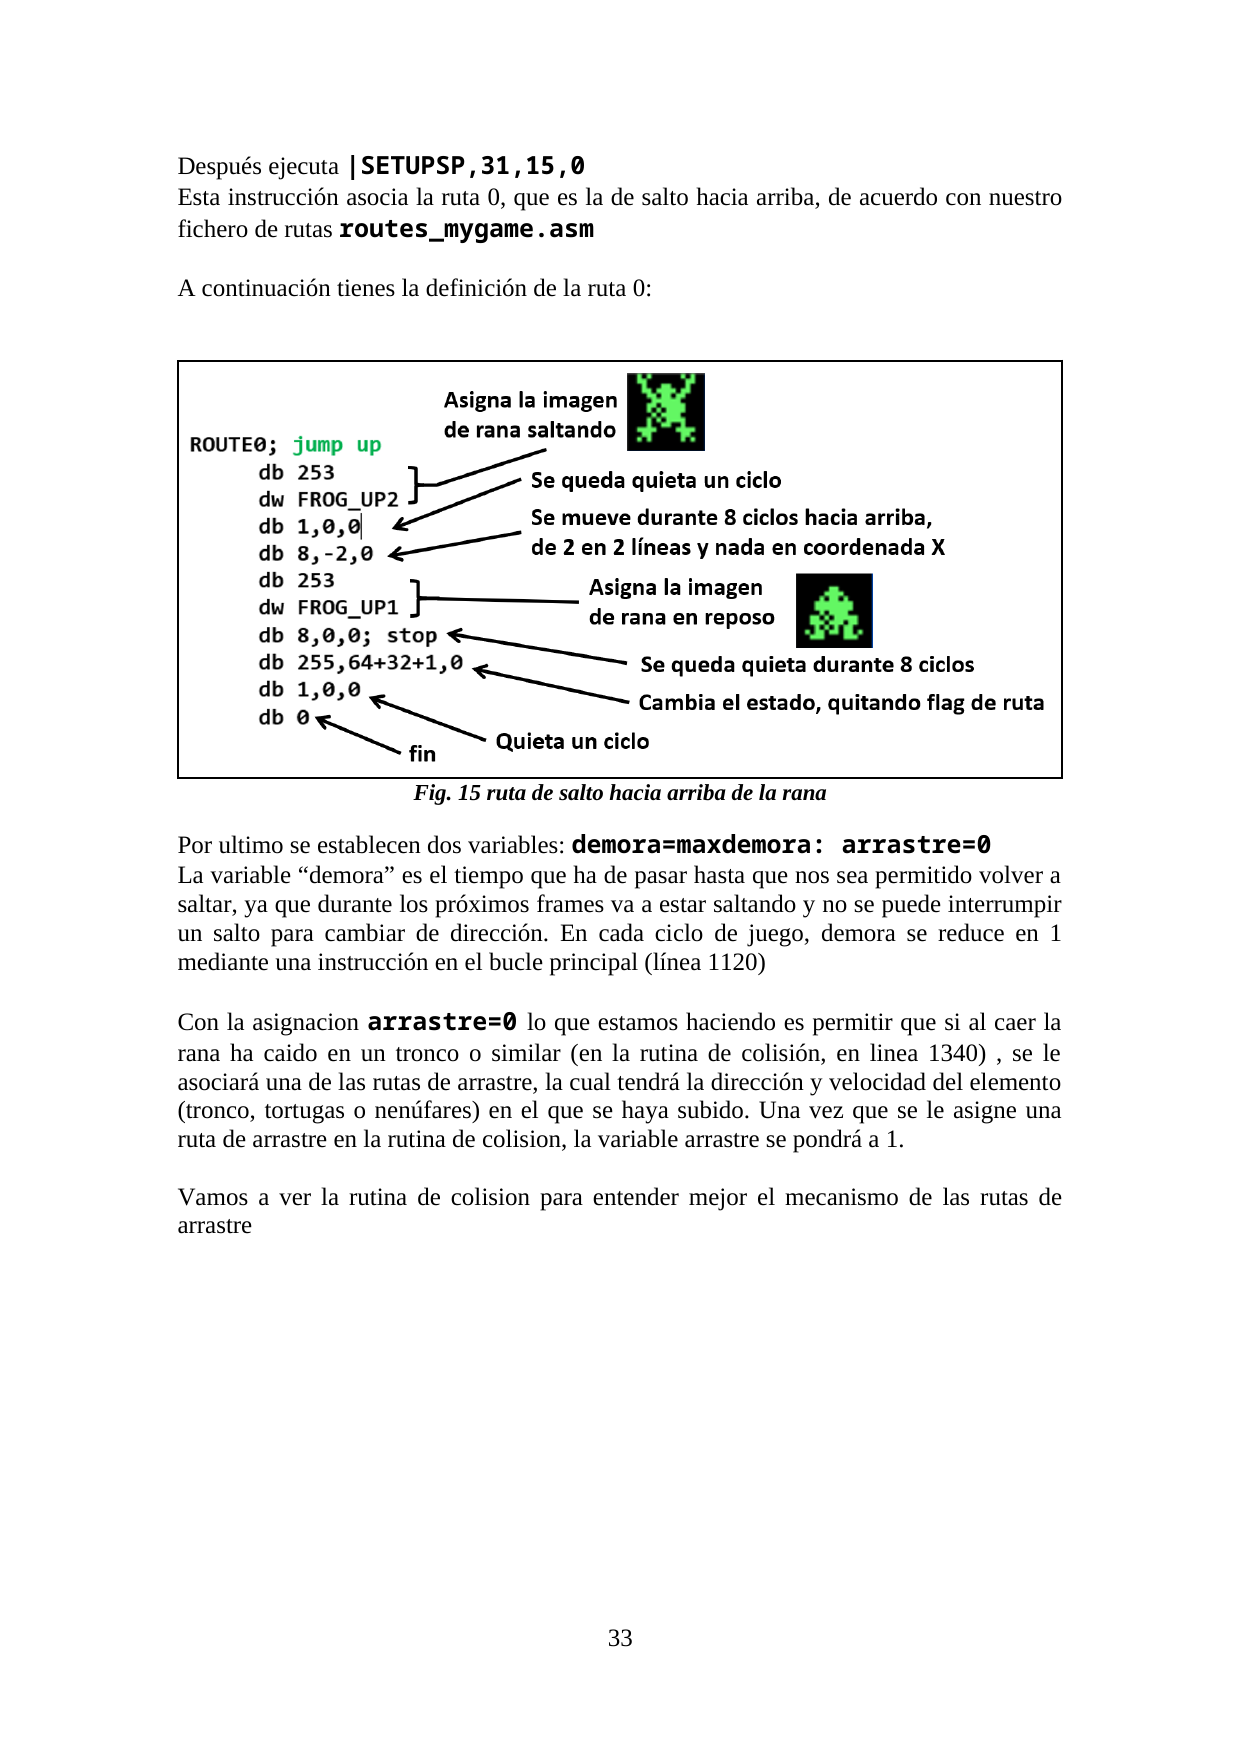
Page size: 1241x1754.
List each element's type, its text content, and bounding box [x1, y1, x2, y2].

text Después ejecuta |SETUPSP,31,15,0 [177, 148, 1063, 182]
text Vamos a ver la rutina de colision para entender mejor el mecanismo de las rutas de arrastre [177, 1182, 1063, 1239]
text La variable “demora” es el tiempo que ha de pasar hasta que nos sea permitido volver a saltar, ya que durante los próximos frames va a estar saltando y no se puede interrumpir un salto para cambiar de dirección. En cada ciclo de juego, demora se reduce en 1 mediante una instrucción en el bucle principal (línea 1120) [177, 860, 1063, 975]
picture [179, 362, 1061, 777]
text Fig. 15 ruta de salto hacia arriba de la rana [177, 779, 1063, 805]
text A continuación tienes la definición de la ruta 0: [177, 273, 1063, 302]
text Por ultimo se establecen dos variables: demora=maxdemora: arrastre=0 [177, 826, 1063, 860]
text Con la asignacion arrastre=0 lo que estamos haciendo es permitir que si al caer la rana ha caido en un tronco o similar (en la rutina de colisión, en linea 1340) , se le asociará una de las rutas de arrastre, la cual tendrá la dirección y velocidad del elemento (tronco, tortugas o nenúfares) en el que se haya subido. Una vez que se le asigne una ruta de arrastre en la rutina de colision, la variable arrastre se pondrá a 1. [177, 1004, 1063, 1153]
text Esta instrucción asocia la ruta 0, que es la de salto hacia arriba, de acuerdo con nuestro fichero de rutas routes_mygame.asm [177, 182, 1063, 244]
